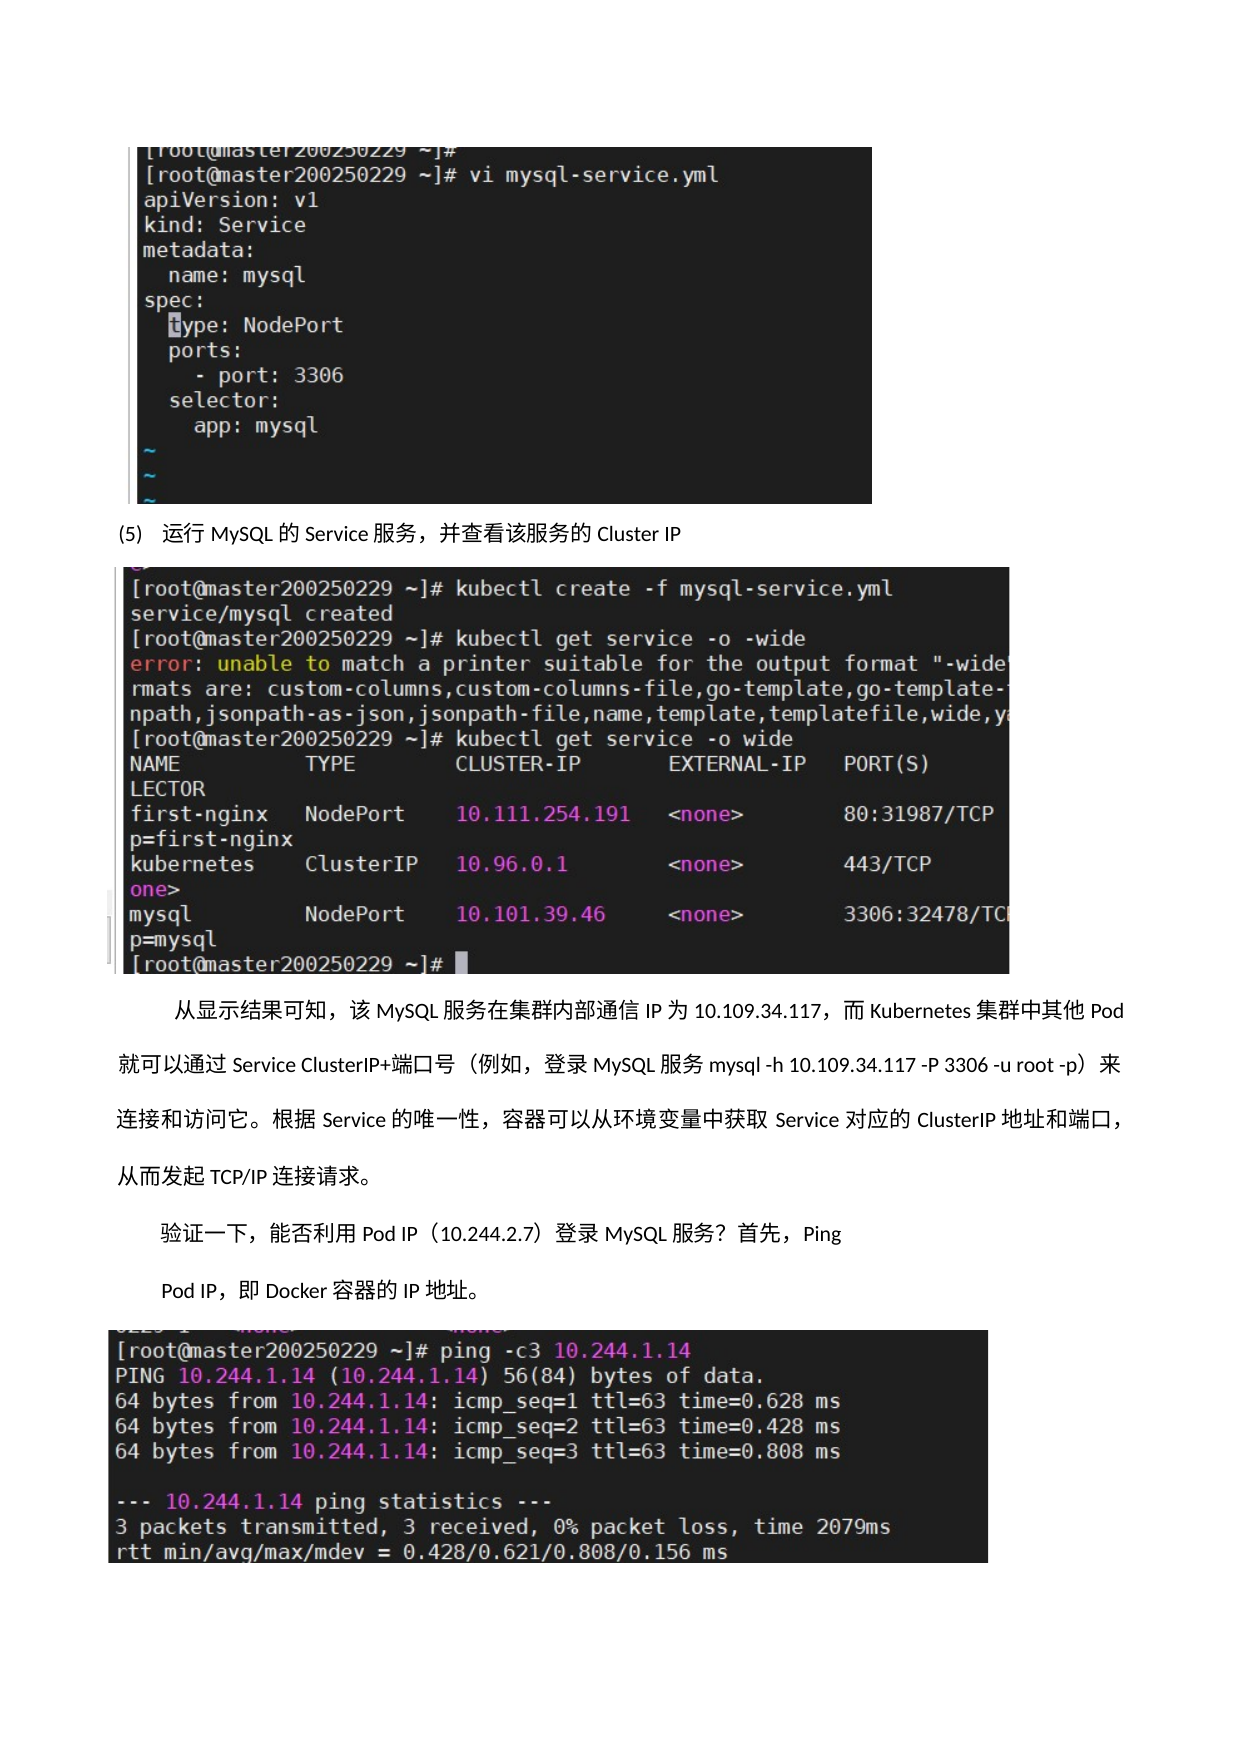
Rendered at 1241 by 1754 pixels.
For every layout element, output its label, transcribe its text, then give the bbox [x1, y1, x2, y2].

text 连接和访问它。根据 Service 的唯一性，容器可以从环境变量中获取 Service 对应的 ClusterIP 地址和端口，从而发起 TCP/IP 连接请求。 [117, 1102, 1135, 1190]
picture [107, 1330, 989, 1563]
picture [107, 147, 872, 504]
text 就可以通过 Service ClusterIP+端口号（例如，登录 MySQL 服务 mysql -h 10.109.34.117 -P 3306 -u root -p）来 [118, 1047, 1141, 1079]
picture [107, 567, 1010, 974]
list 运行 MySQL 的 Service 服务，并查看该服务的 Cluster IP [118, 516, 1141, 548]
text 验证一下，能否利用 Pod IP（10.244.2.7）登录 MySQL 服务？首先，Ping Pod IP，即 Docker 容器的 IP 地址。 [160, 1216, 850, 1305]
text 从显示结果可知，该 MySQL 服务在集群内部通信 IP 为 10.109.34.117，而 Kubernetes 集群中其他 Pod [107, 993, 1124, 1025]
